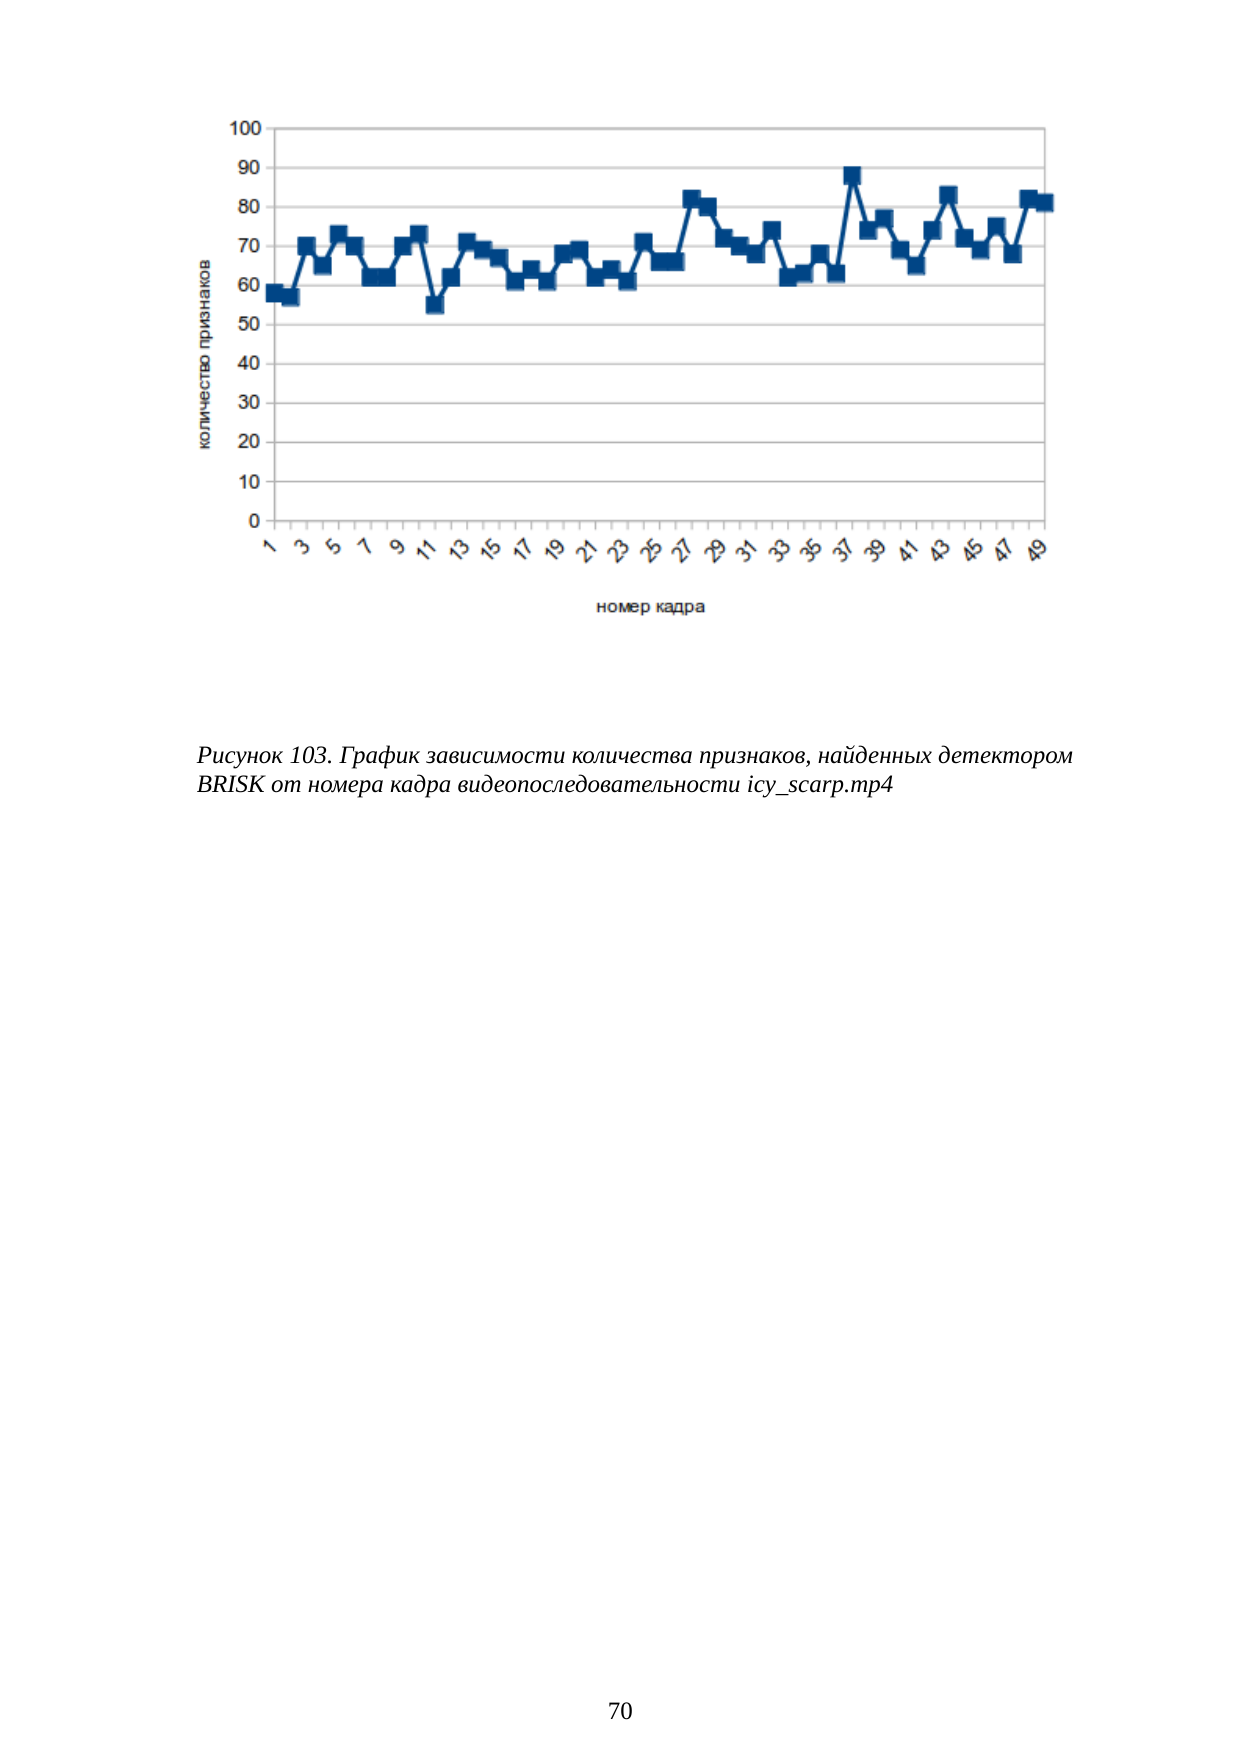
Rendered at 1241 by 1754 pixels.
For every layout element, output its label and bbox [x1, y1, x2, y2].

picture [167, 118, 1074, 636]
